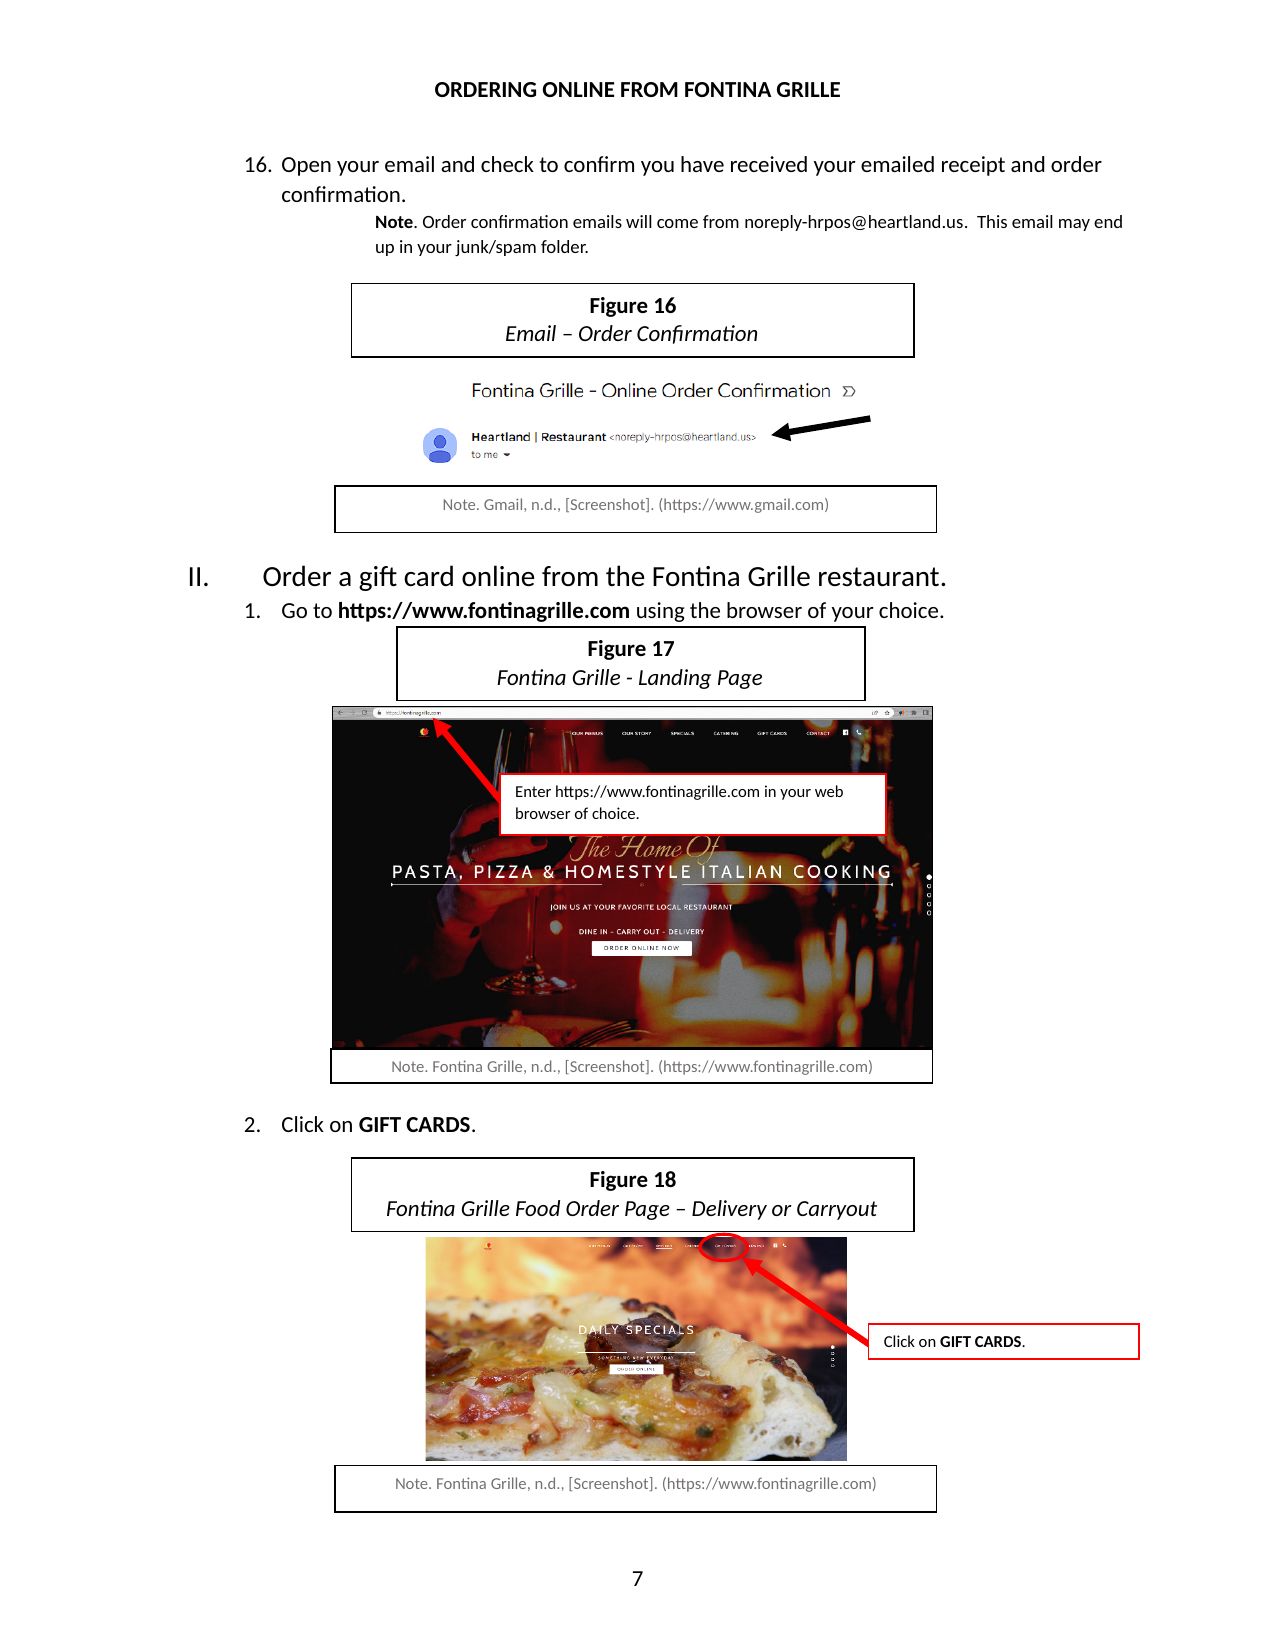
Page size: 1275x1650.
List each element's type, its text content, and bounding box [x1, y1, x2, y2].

list Order a gift card online from the Fontina Grille restaurant. [187, 558, 1125, 593]
list Click on GIFT CARDS. [244, 1110, 1125, 1138]
list Go to https://www.fontinagrille.com using the browser of your choice. [244, 596, 1125, 624]
picture [333, 707, 932, 1047]
picture [410, 375, 862, 470]
list Note. Order confirmation emails will come from noreply-hrpos@heartland.us. This email may end up in your junk/spam folder. [375, 210, 1125, 258]
picture [425, 1237, 847, 1461]
picture [702, 1237, 745, 1259]
picture [744, 1237, 847, 1324]
list Open your email and check to confirm you have received your emailed receipt and order confirmation. [244, 150, 1125, 208]
